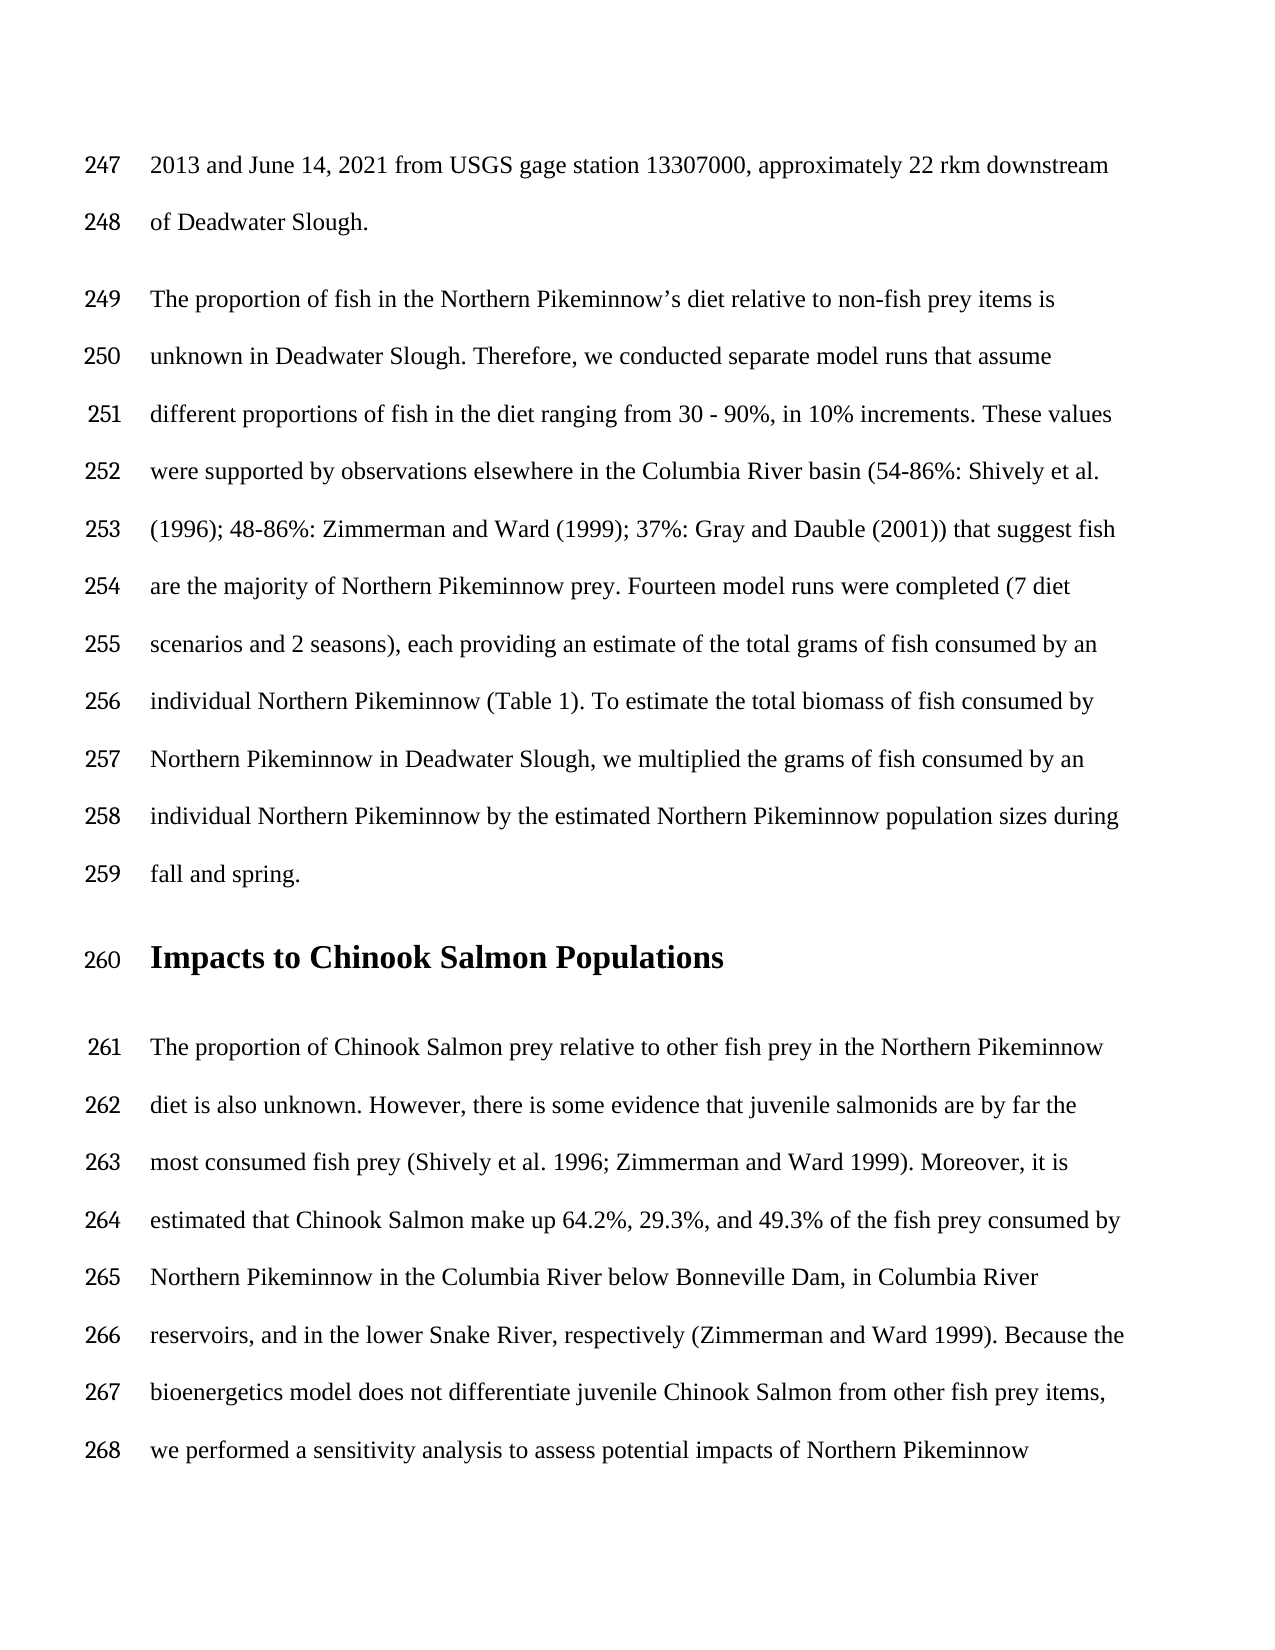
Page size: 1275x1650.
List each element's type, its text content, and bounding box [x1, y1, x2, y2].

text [150, 150, 1125, 236]
text The proportion of fish in the Northern Pikeminnow’s diet relative to non-fish prey items is unknown in Deadwater Slough. Therefore, we conducted separate model runs that assume different proportions of fish in the diet ranging from 30 - 90%, in 10% increments. These values were supported by observations elsewhere in the Columbia River basin (54-86%: Shively et al. (1996); 48-86%: Zimmerman and Ward (1999); 37%: Gray and Dauble (2001)) that suggest fish are the majority of Northern Pikeminnow prey. Fourteen model runs were completed (7 diet scenarios and 2 seasons), each providing an estimate of the total grams of fish consumed by an individual Northern Pikeminnow (Table 1). To estimate the total biomass of fish consumed by Northern Pikeminnow in Deadwater Slough, we multiplied the grams of fish consumed by an individual Northern Pikeminnow by the estimated Northern Pikeminnow population sizes during fall and spring. [150, 284, 1125, 887]
subtitle Impacts to Chinook Salmon Populations [150, 937, 1125, 975]
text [150, 1032, 1125, 1464]
